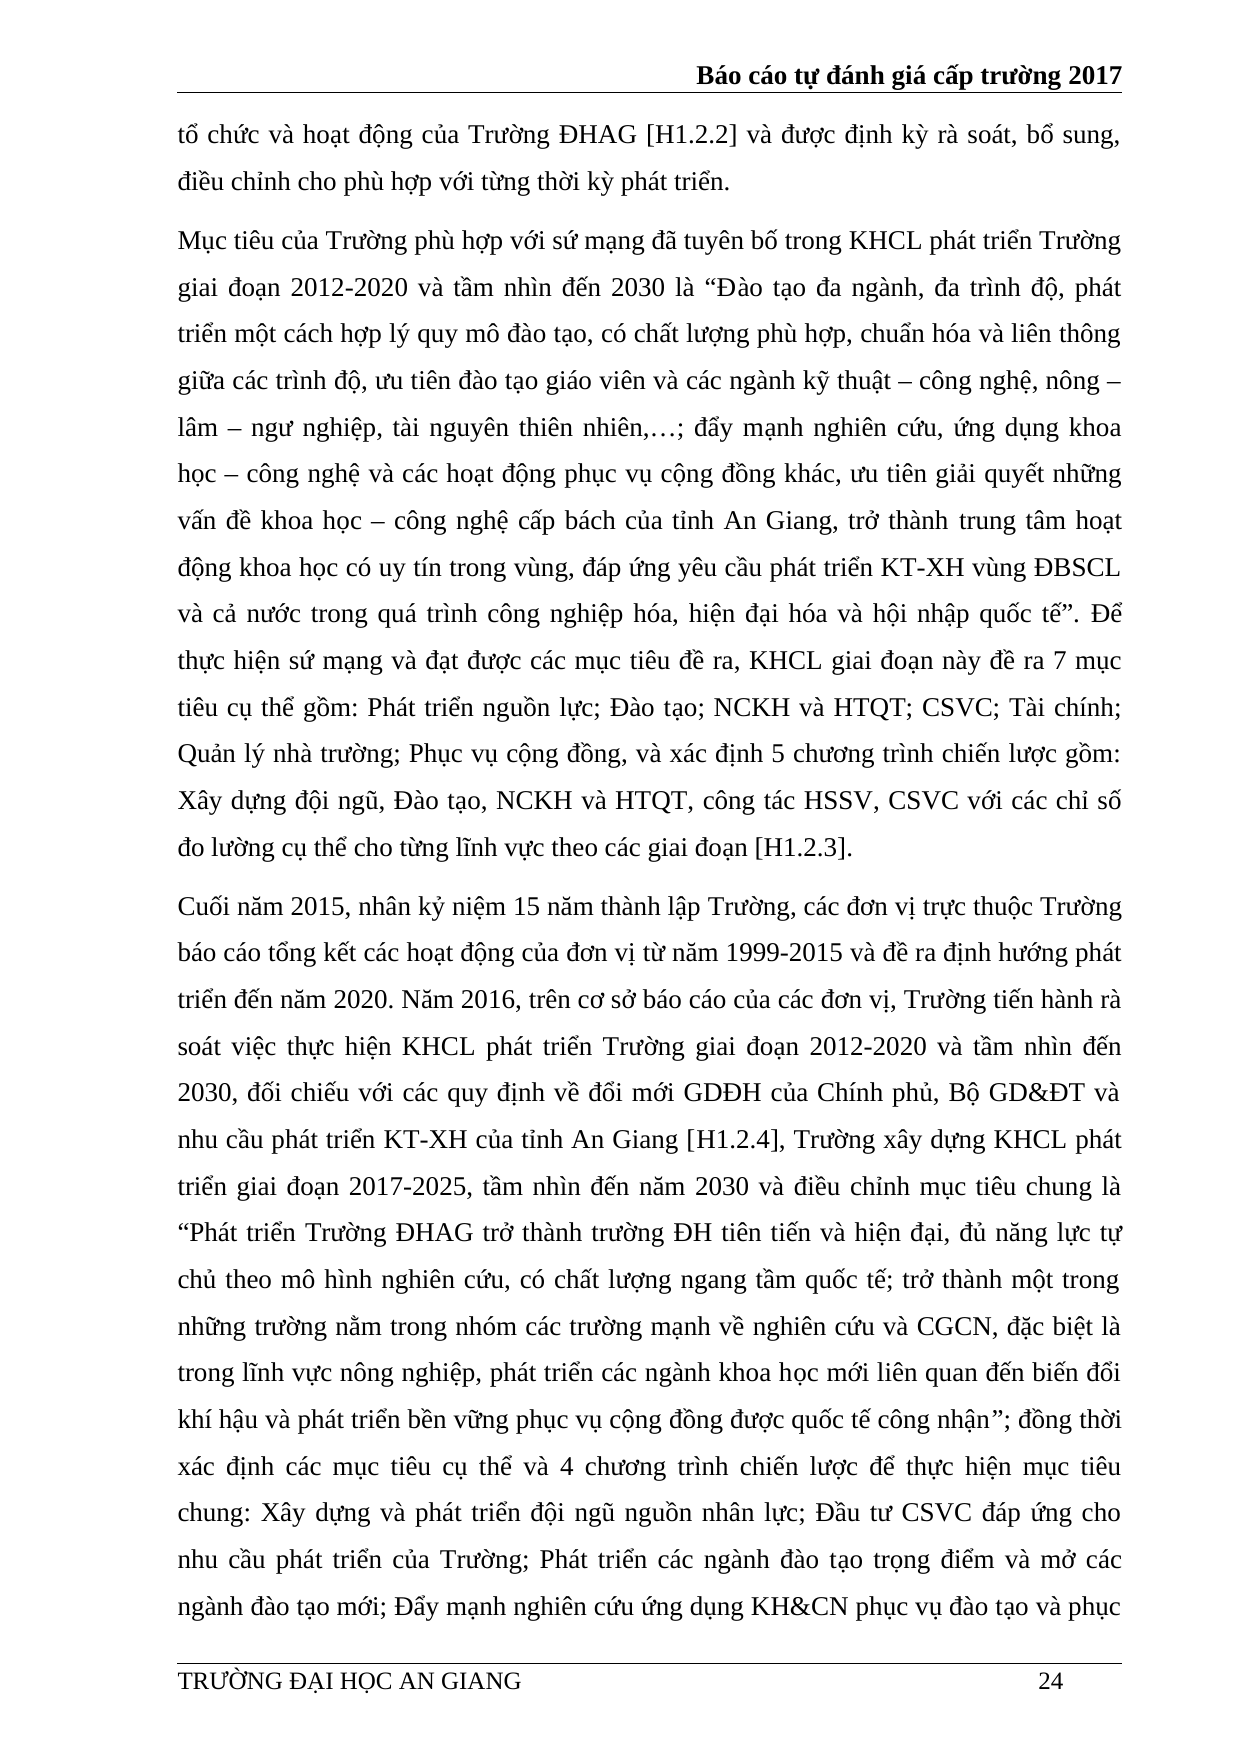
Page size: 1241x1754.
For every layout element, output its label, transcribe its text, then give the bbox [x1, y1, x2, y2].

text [177, 118, 1122, 196]
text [177, 890, 1122, 1621]
text Mục tiêu của Trường phù hợp với sứ mạng đã tuyên bố trong KHCL phát triển Trường giai đoạn 2012-2020 và tầm nhìn đến 2030 là “Đào tạo đa ngành, đa trình độ, phát triển một cách hợp lý quy mô đào tạo, có chất lượng phù hợp, chuẩn hóa và liên thông giữa các trình độ, ưu tiên đào tạo giáo viên và các ngành kỹ thuật – công nghệ, nông – lâm – ngư nghiệp, tài nguyên thiên nhiên,…; đẩy mạnh nghiên cứu, ứng dụng khoa học – công nghệ và các hoạt động phục vụ cộng đồng khác, ưu tiên giải quyết những vấn đề khoa học – công nghệ cấp bách của tỉnh An Giang, trở thành trung tâm hoạt động khoa học có uy tín trong vùng, đáp ứng yêu cầu phát triển KT-XH vùng ĐBSCL và cả nước trong quá trình công nghiệp hóa, hiện đại hóa và hội nhập quốc tế”. Để thực hiện sứ mạng và đạt được các mục tiêu đề ra, KHCL giai đoạn này đề ra 7 mục tiêu cụ thể gồm: Phát triển nguồn lực; Đào tạo; NCKH và HTQT; CSVC; Tài chính; Quản lý nhà trường; Phục vụ cộng đồng, và xác định 5 chương trình chiến lược gồm: Xây dựng đội ngũ, Đào tạo, NCKH và HTQT, công tác HSSV, CSVC với các chỉ số đo lường cụ thể cho từng lĩnh vực theo các giai đoạn [H1.2.3]. [177, 224, 1122, 862]
